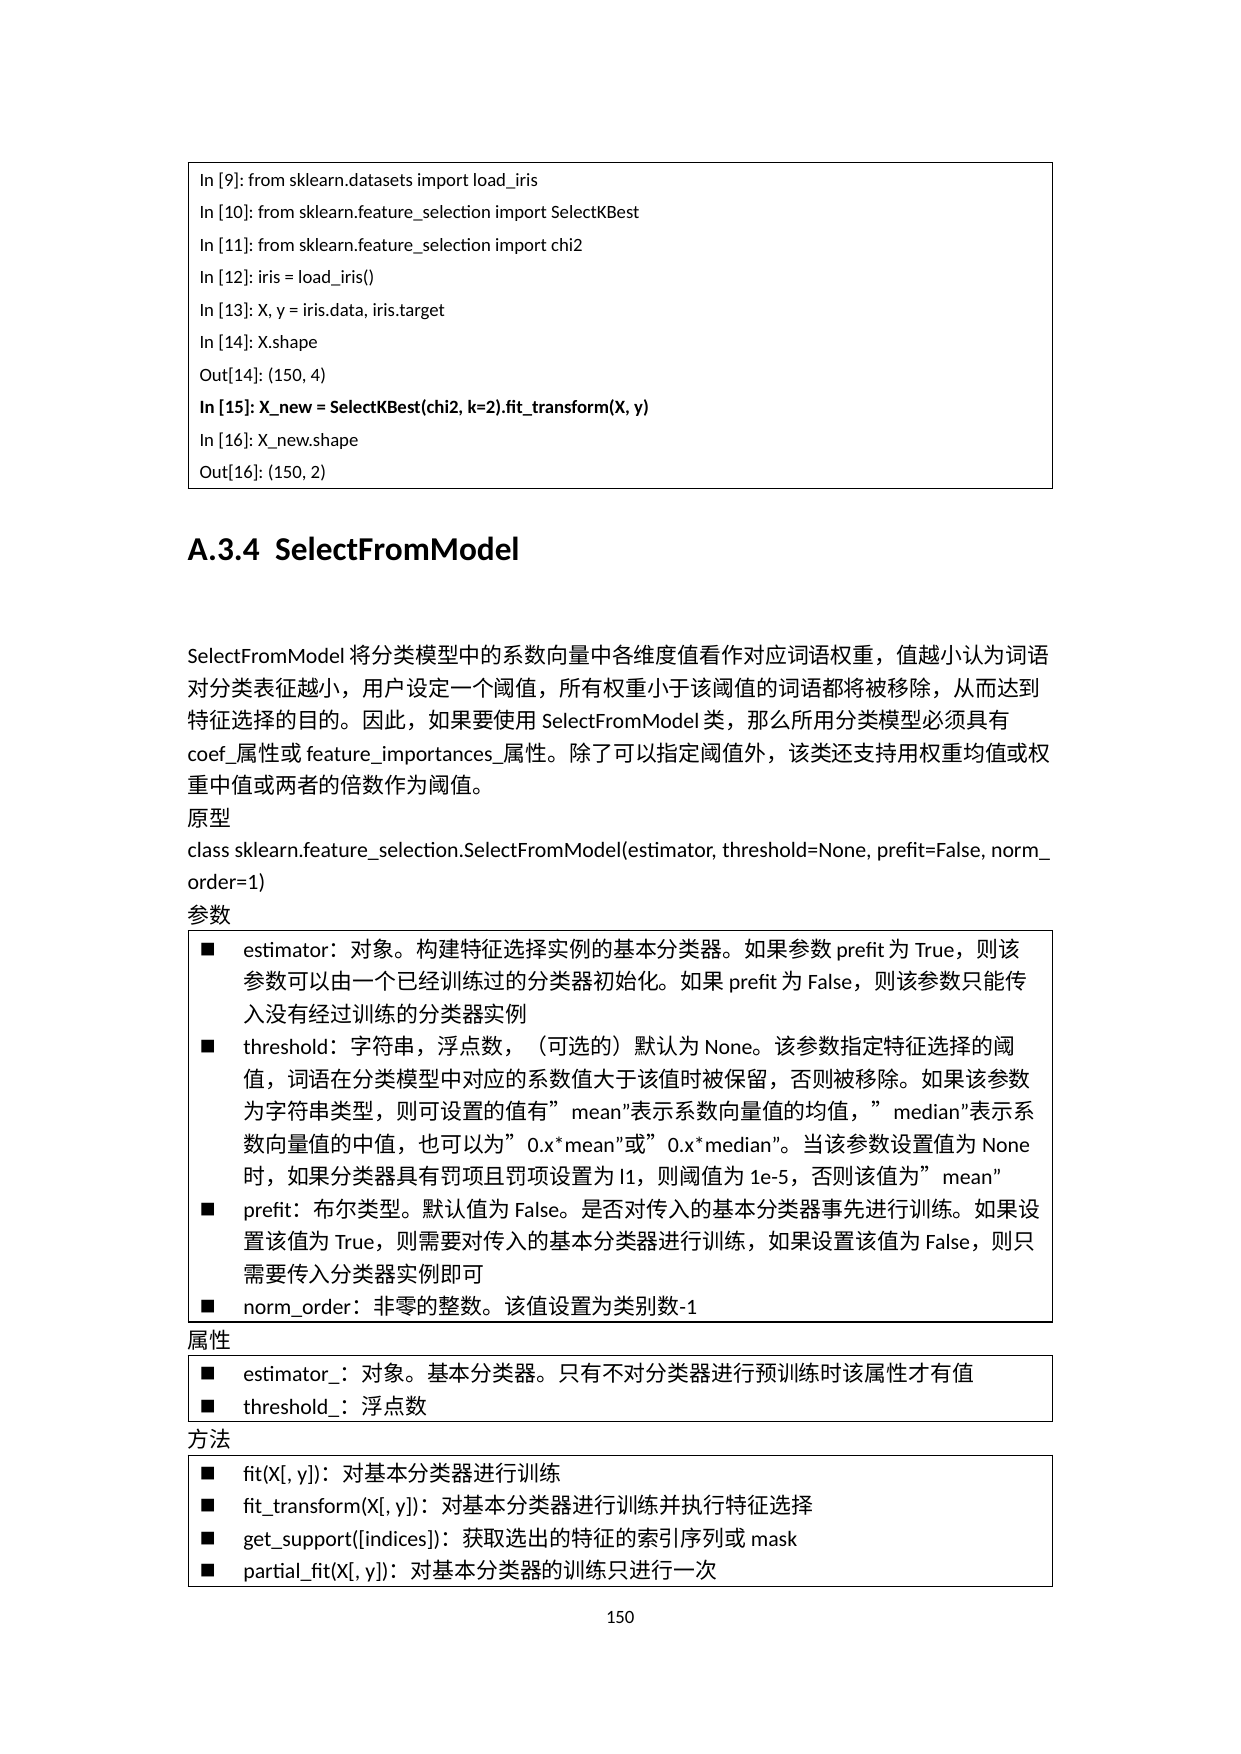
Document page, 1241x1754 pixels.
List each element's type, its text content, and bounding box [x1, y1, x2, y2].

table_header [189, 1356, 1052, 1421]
text 原型 [187, 800, 1053, 833]
text 属性 [187, 1322, 1053, 1355]
subtitle SelectFromModel [187, 516, 1053, 581]
text class sklearn.feature_selection.SelectFromModel(estimator, threshold=None, prefit=False, norm_order=1) [187, 833, 1053, 898]
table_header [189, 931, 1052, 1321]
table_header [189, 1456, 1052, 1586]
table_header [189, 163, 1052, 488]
text 参数 [187, 898, 1053, 930]
text 方法 [187, 1422, 1053, 1454]
text SelectFromModel将分类模型中的系数向量中各维度值看作对应词语权重，值越小认为词语对分类表征越小，用户设定一个阈值，所有权重小于该阈值的词语都将被移除，从而达到特征选择的目的。因此，如果要使用SelectFromModel类，那么所用分类模型必须具有coef_属性或feature_importances_属性。除了可以指定阈值外，该类还支持用权重均值或权重中值或两者的倍数作为阈值。 [187, 638, 1053, 800]
